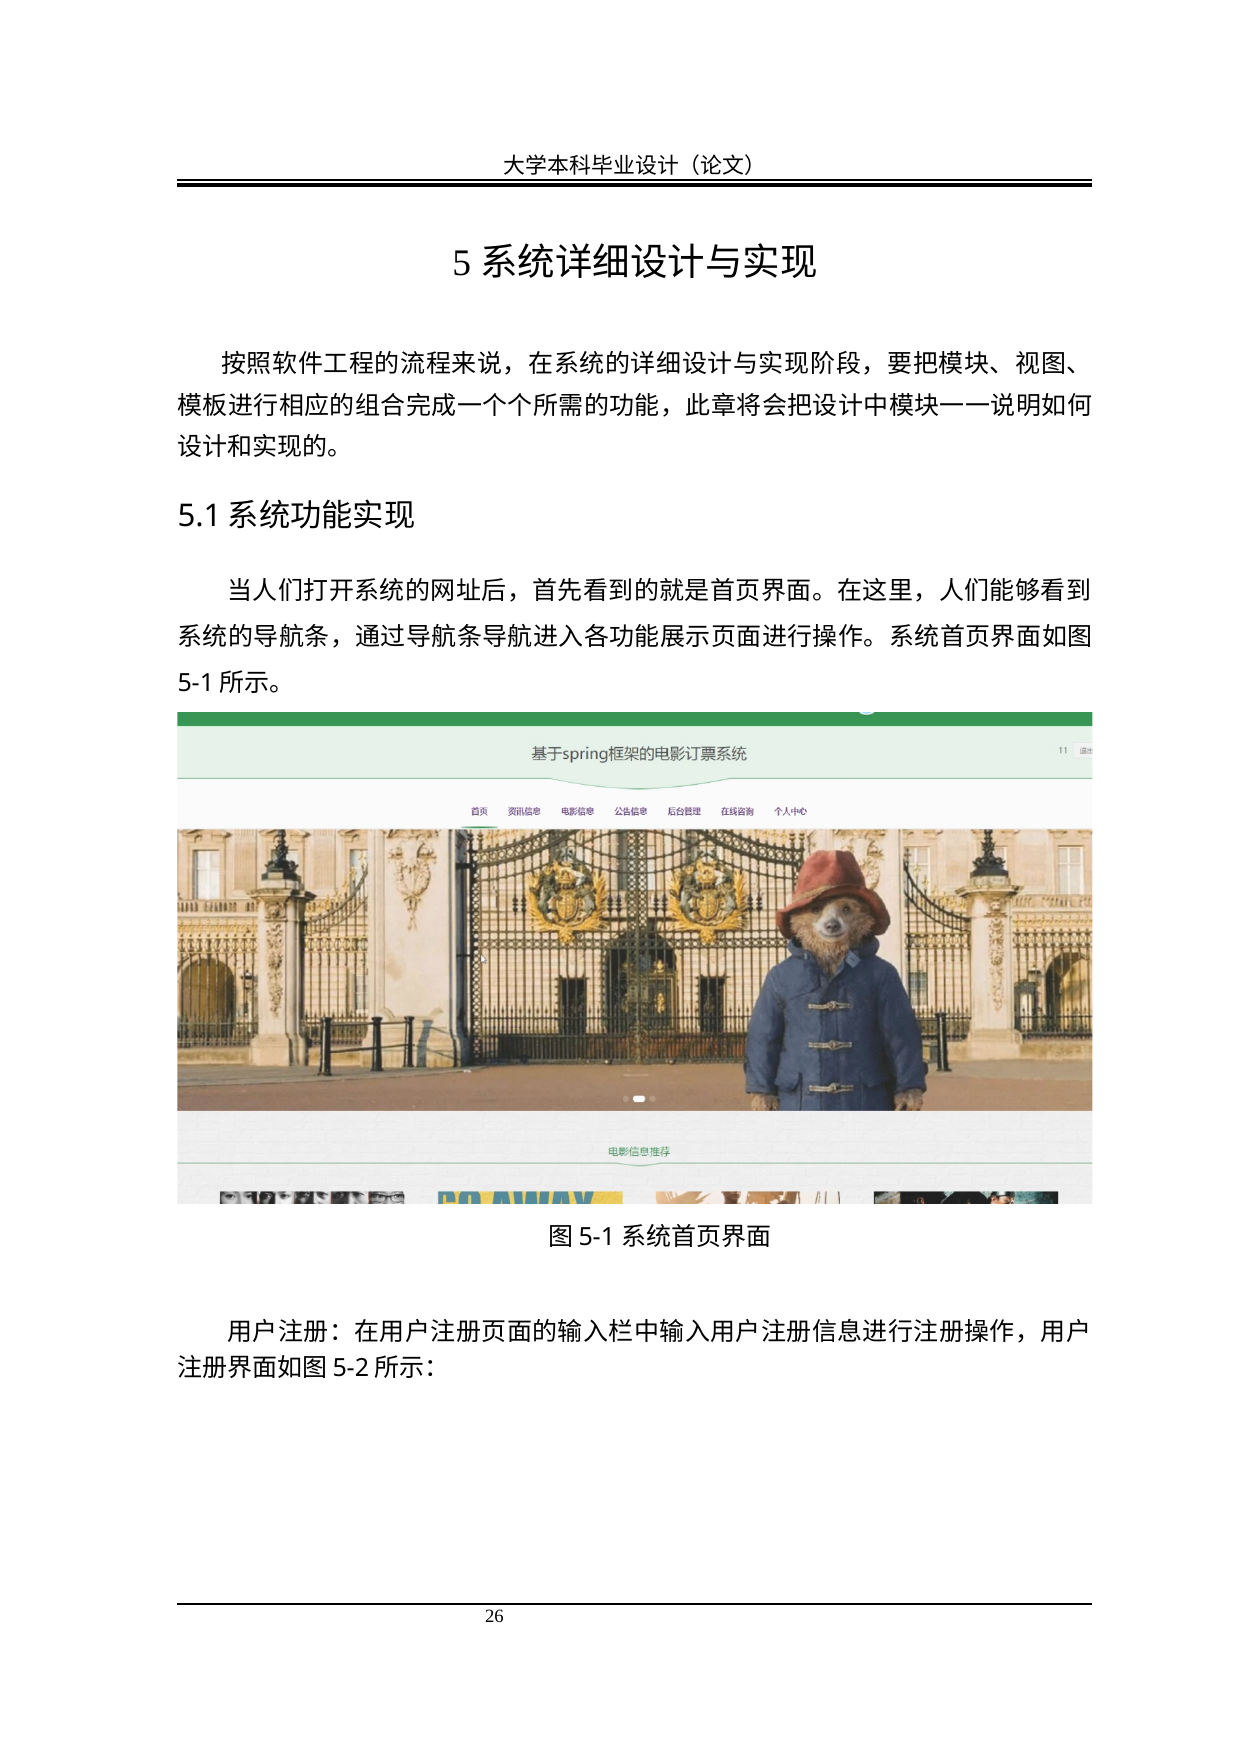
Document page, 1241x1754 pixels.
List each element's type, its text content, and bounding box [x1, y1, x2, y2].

text 当人们打开系统的网址后，首先看到的就是首页界面。在这里，人们能够看到系统的导航条，通过导航条导航进入各功能展示页面进行操作。系统首页界面如图5-1所示。 [177, 563, 1092, 700]
text 按照软件工程的流程来说，在系统的详细设计与实现阶段，要把模块、视图、模板进行相应的组合完成一个个所需的功能，此章将会把设计中模块一一说明如何设计和实现的。 [177, 338, 1092, 463]
text 图5-1 系统首页界面 [177, 1216, 1092, 1252]
subtitle 5 系统详细设计与实现 [177, 232, 1092, 286]
picture [177, 712, 1093, 1204]
subtitle 5.1系统功能实现 [177, 490, 1092, 536]
text 用户注册：在用户注册页面的输入栏中输入用户注册信息进行注册操作，用户注册界面如图5-2所示： [177, 1311, 1092, 1384]
